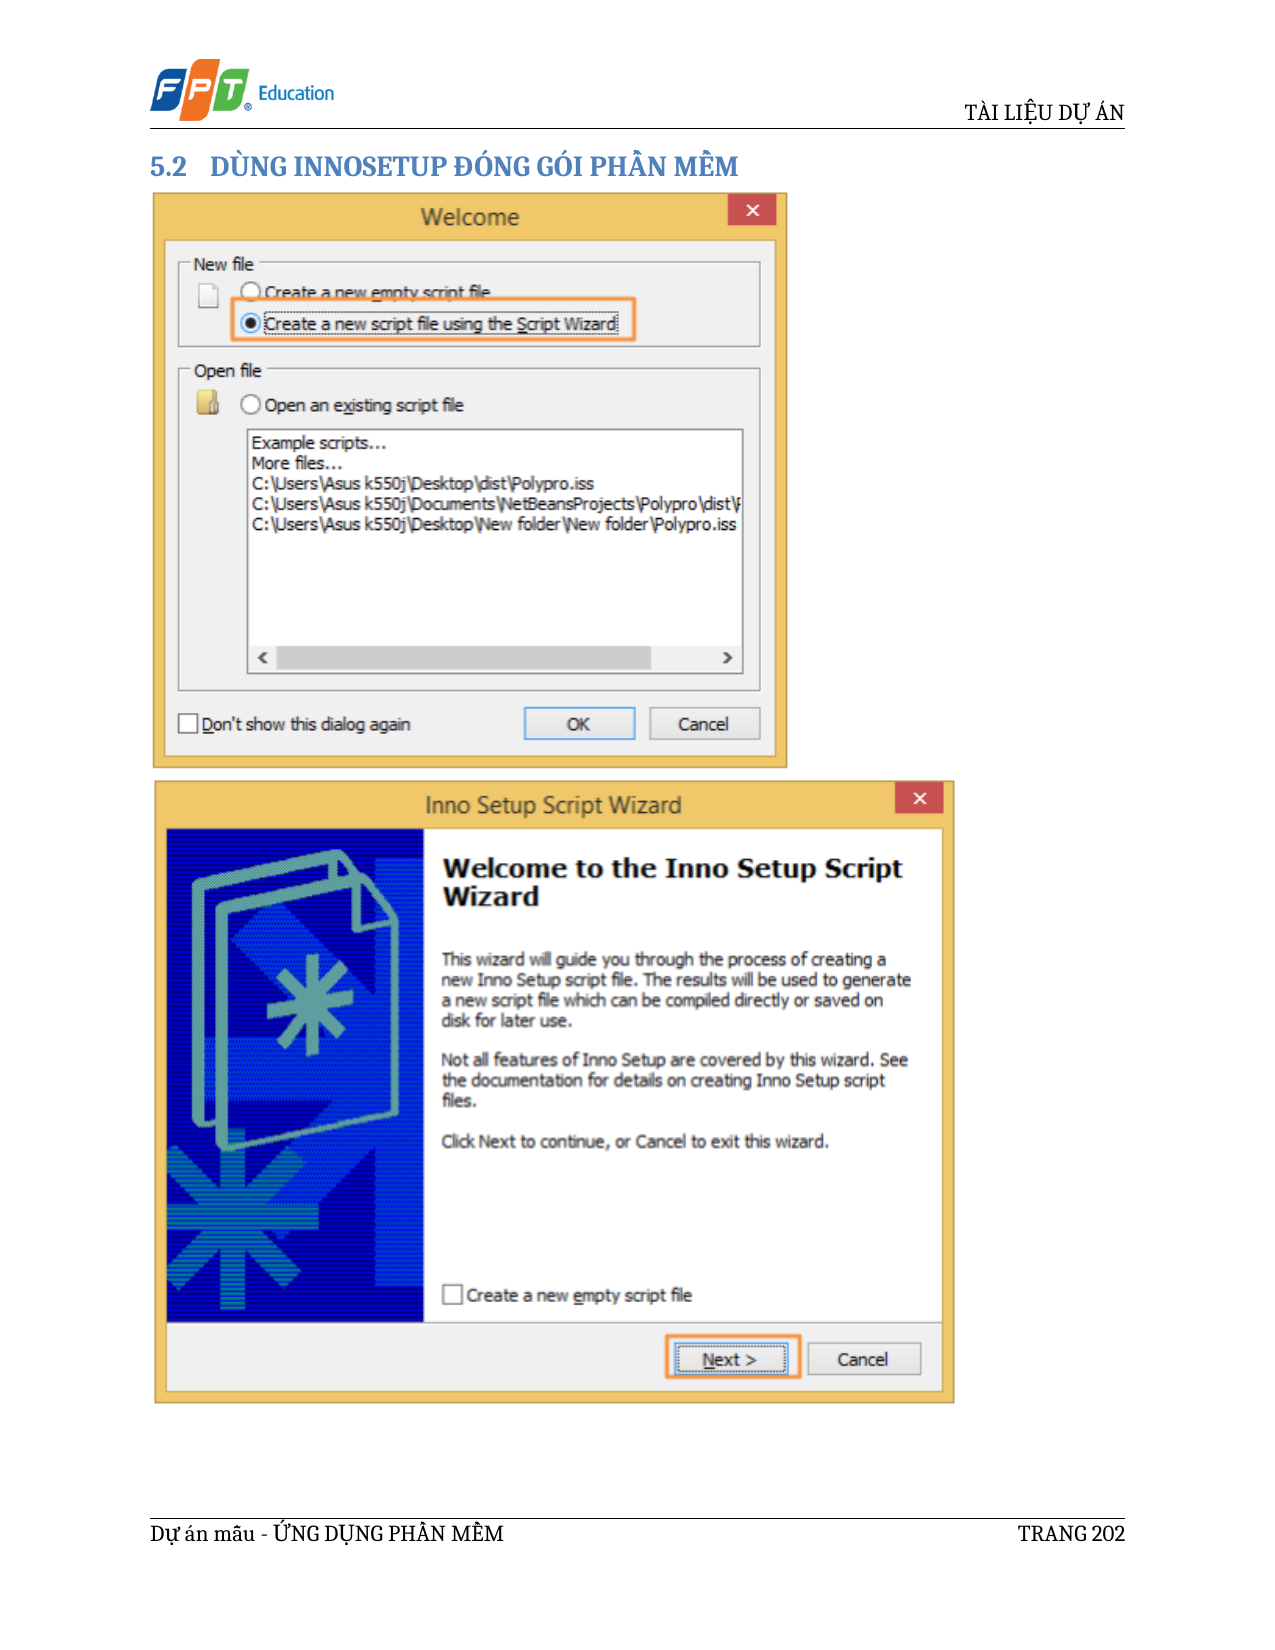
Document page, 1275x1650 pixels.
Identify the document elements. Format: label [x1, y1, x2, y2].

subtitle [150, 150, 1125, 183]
picture [150, 188, 797, 773]
picture [150, 59, 336, 121]
picture [150, 777, 961, 1410]
